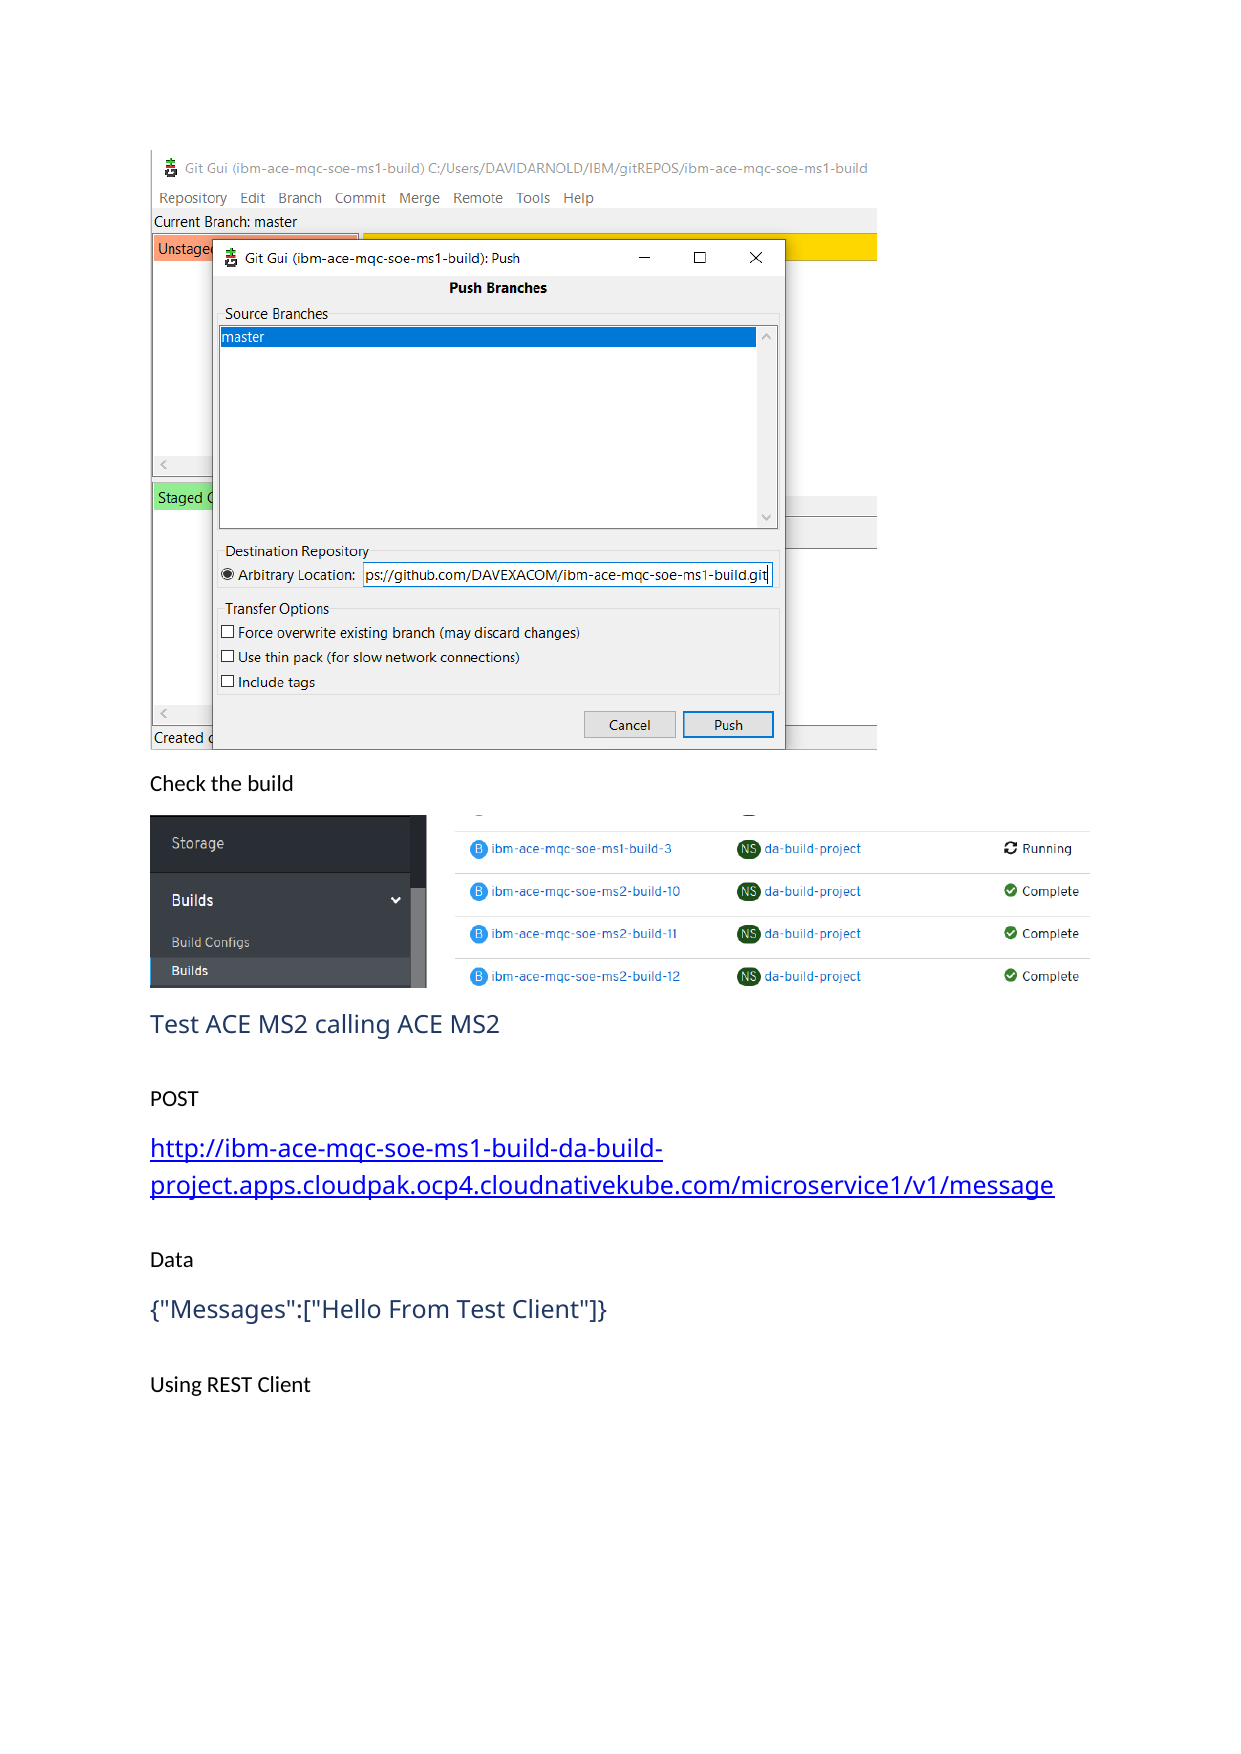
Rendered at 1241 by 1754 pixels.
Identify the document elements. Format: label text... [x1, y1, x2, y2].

picture [150, 150, 877, 750]
picture [150, 815, 1091, 988]
text Data [150, 1245, 1090, 1273]
subtitle Test ACE MS2 calling ACE MS2 [150, 1006, 1090, 1040]
text Check the build [150, 769, 1090, 797]
text POST [150, 1084, 1090, 1112]
subtitle http://ibm-ace-mqc-soe-ms1-build-da-build-project.apps.cloudpak.ocp4.cloudnativekube.com/microservice1/v1/message [150, 1131, 1090, 1202]
text Using REST Client [150, 1370, 1090, 1398]
subtitle {"Messages":["Hello From Test Client"]} [150, 1292, 1090, 1326]
